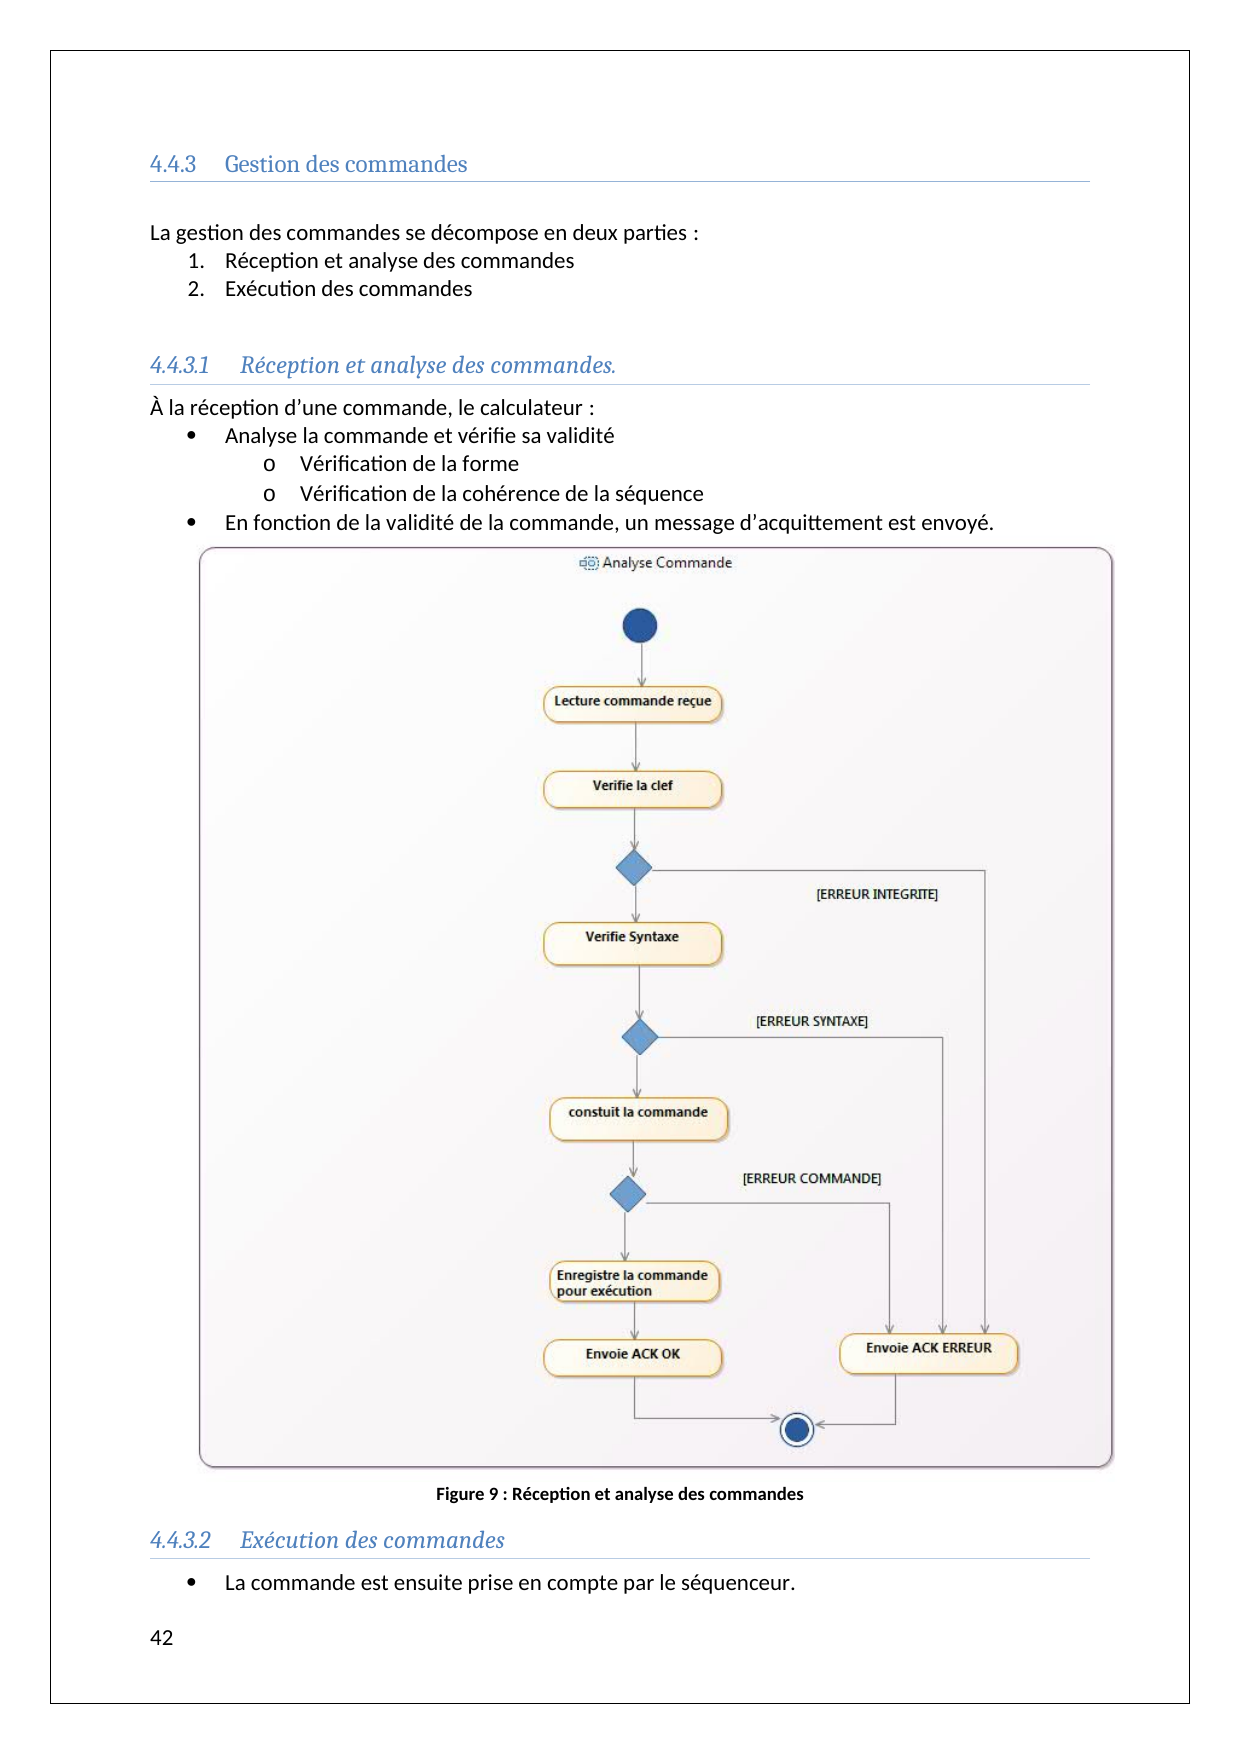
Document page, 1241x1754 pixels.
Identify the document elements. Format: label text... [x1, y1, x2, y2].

subtitle Exécution des commandes [150, 1526, 1090, 1558]
text La gestion des commandes se décompose en deux parties : [150, 218, 1090, 246]
list Réception et analyse des commandes [187, 246, 1090, 274]
list Analyse la commande et vérifie sa validité [187, 421, 1090, 449]
text À la réception d’une commande, le calculateur : [150, 393, 1090, 421]
list Vérification de la forme [262, 449, 1090, 479]
subtitle Réception et analyse des commandes. [150, 351, 1090, 384]
list Vérification de la cohérence de la séquence [262, 479, 1090, 508]
list Exécution des commandes [187, 274, 1090, 302]
subtitle Gestion des commandes [150, 150, 1090, 181]
list La commande est ensuite prise en compte par le séquenceur. [187, 1568, 1090, 1596]
list En fonction de la validité de la commande, un message d’acquittement est envoyé. [187, 508, 1090, 535]
picture [187, 535, 1127, 1482]
